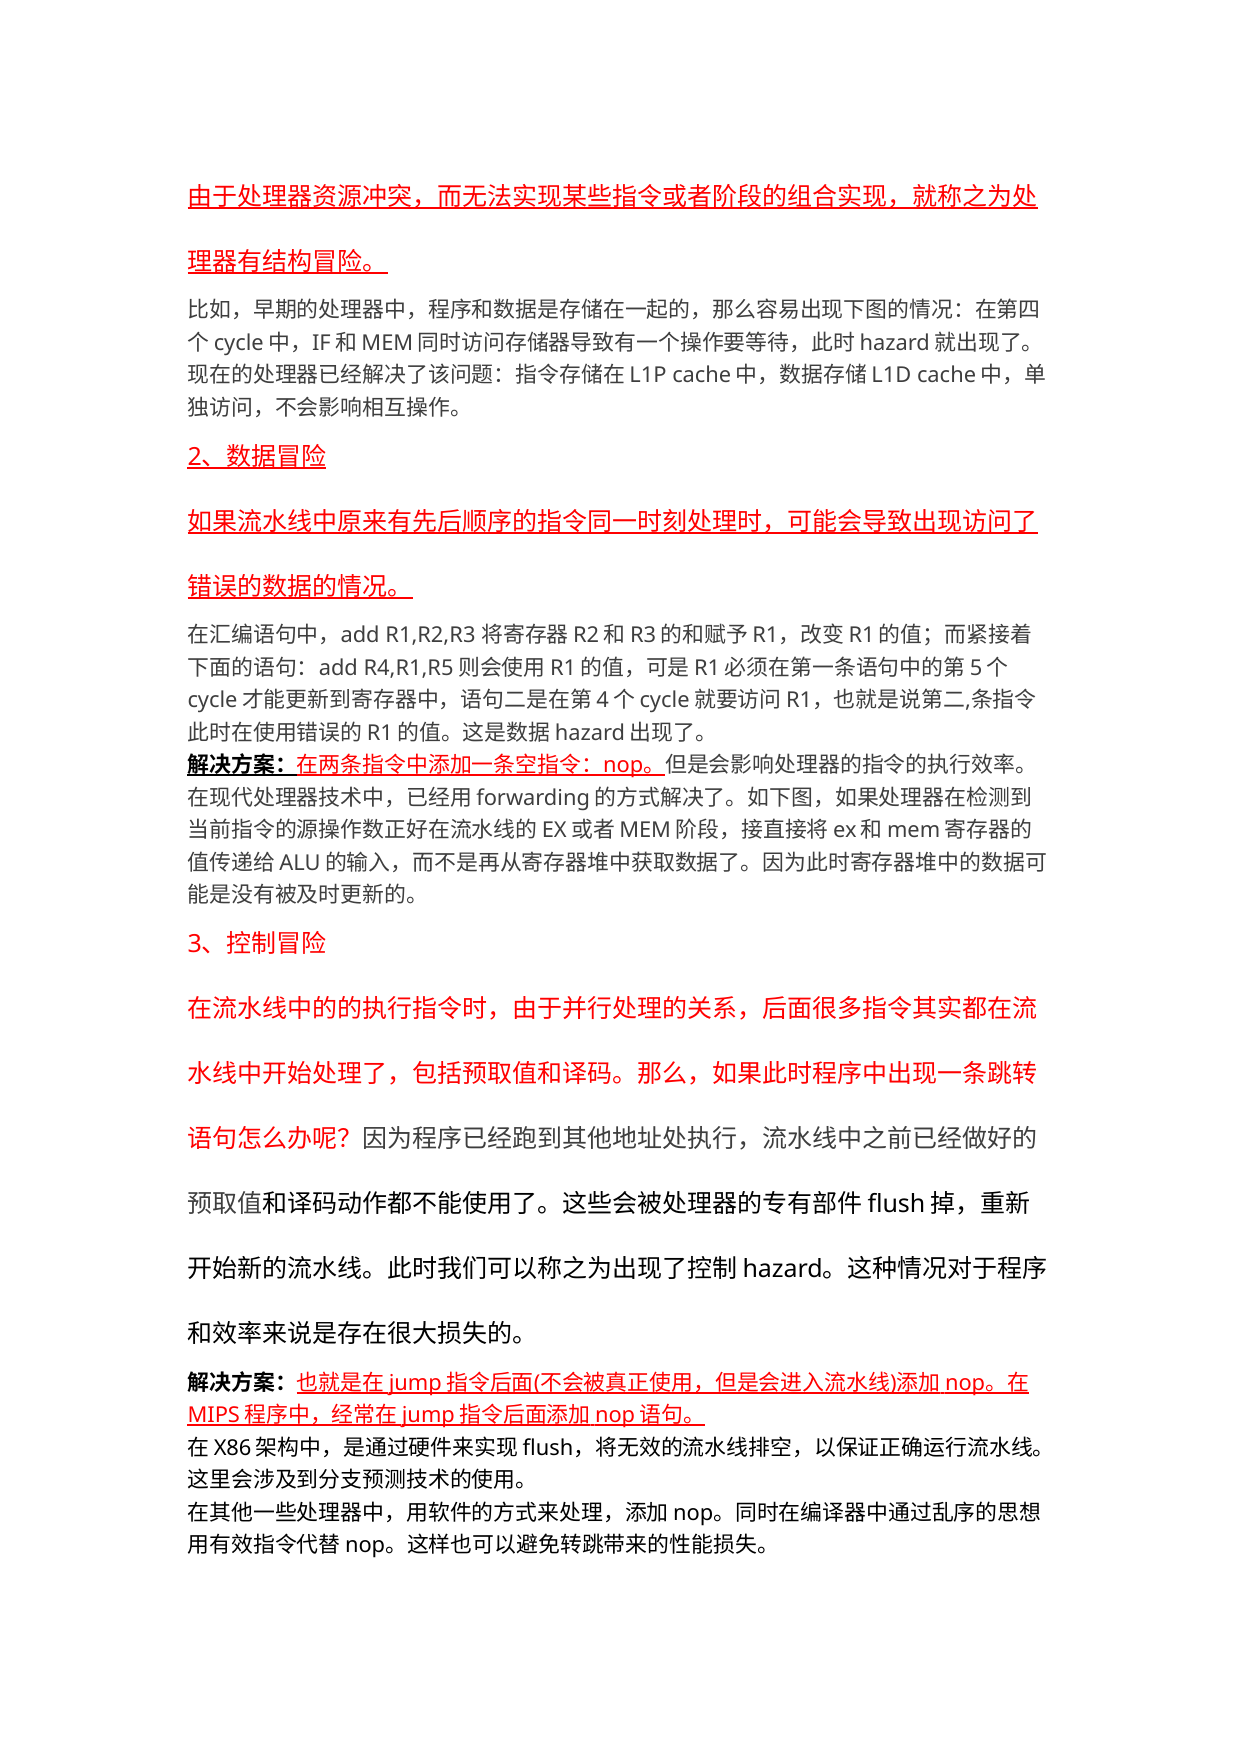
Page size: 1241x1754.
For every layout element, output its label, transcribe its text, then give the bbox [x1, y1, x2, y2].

text 3、控制冒险 [187, 909, 1053, 974]
text 由于处理器资源冲突，而无法实现某些指令或者阶段的组合实现，就称之为处理器有结构冒险。 [187, 162, 1053, 292]
text 在流水线中的的执行指令时，由于并行处理的关系，后面很多指令其实都在流水线中开始处理了，包括预取值和译码。那么，如果此时程序中出现一条跳转语句怎么办呢？因为程序已经跑到其他地址处执行，流水线中之前已经做好的预取值和译码动作都不能使用了。这些会被处理器的专有部件flush掉，重新开始新的流水线。此时我们可以称之为出现了控制hazard。这种情况对于程序和效率来说是存在很大损失的。 [187, 974, 1053, 1364]
text 在X86架构中，是通过硬件来实现flush，将无效的流水线排空，以保证正确运行流水线。这里会涉及到分支预测技术的使用。 [187, 1429, 1053, 1494]
text 比如，早期的处理器中，程序和数据是存储在一起的，那么容易出现下图的情况：在第四个cycle中，IF和MEM同时访问存储器导致有一个操作要等待，此时hazard就出现了。现在的处理器已经解决了该问题：指令存储在L1P cache中，数据存储L1D cache中，单独访问，不会影响相互操作。 [187, 292, 1053, 422]
text 在汇编语句中，add R1,R2,R3 将寄存器R2和R3的和赋予R1，改变R1的值；而紧接着下面的语句：add R4,R1,R5则会使用R1的值，可是R1必须在第一条语句中的第5个cycle才能更新到寄存器中，语句二是在第4个cycle就要访问R1，也就是说第二,条指令此时在使用错误的R1的值。这是数据hazard出现了。 [187, 617, 1053, 747]
text 解决方案：在两条指令中添加一条空指令：nop。但是会影响处理器的指令的执行效率。在现代处理器技术中，已经用forwarding的方式解决了。如下图，如果处理器在检测到当前指令的源操作数正好在流水线的EX或者MEM阶段，接直接将ex和mem寄存器的值传递给ALU的输入，而不是再从寄存器堆中获取数据了。因为此时寄存器堆中的数据可能是没有被及时更新的。 [187, 747, 1053, 909]
text 如果流水线中原来有先后顺序的指令同一时刻处理时，可能会导致出现访问了错误的数据的情况。 [187, 487, 1053, 617]
text 2、数据冒险 [187, 422, 1053, 487]
text 在其他一些处理器中，用软件的方式来处理，添加nop。同时在编译器中通过乱序的思想用有效指令代替nop。这样也可以避免转跳带来的性能损失。 [187, 1494, 1053, 1559]
text 解决方案：也就是在jump指令后面(不会被真正使用，但是会进入流水线)添加nop。在MIPS程序中，经常在jump指令后面添加nop语句。 [187, 1364, 1053, 1429]
